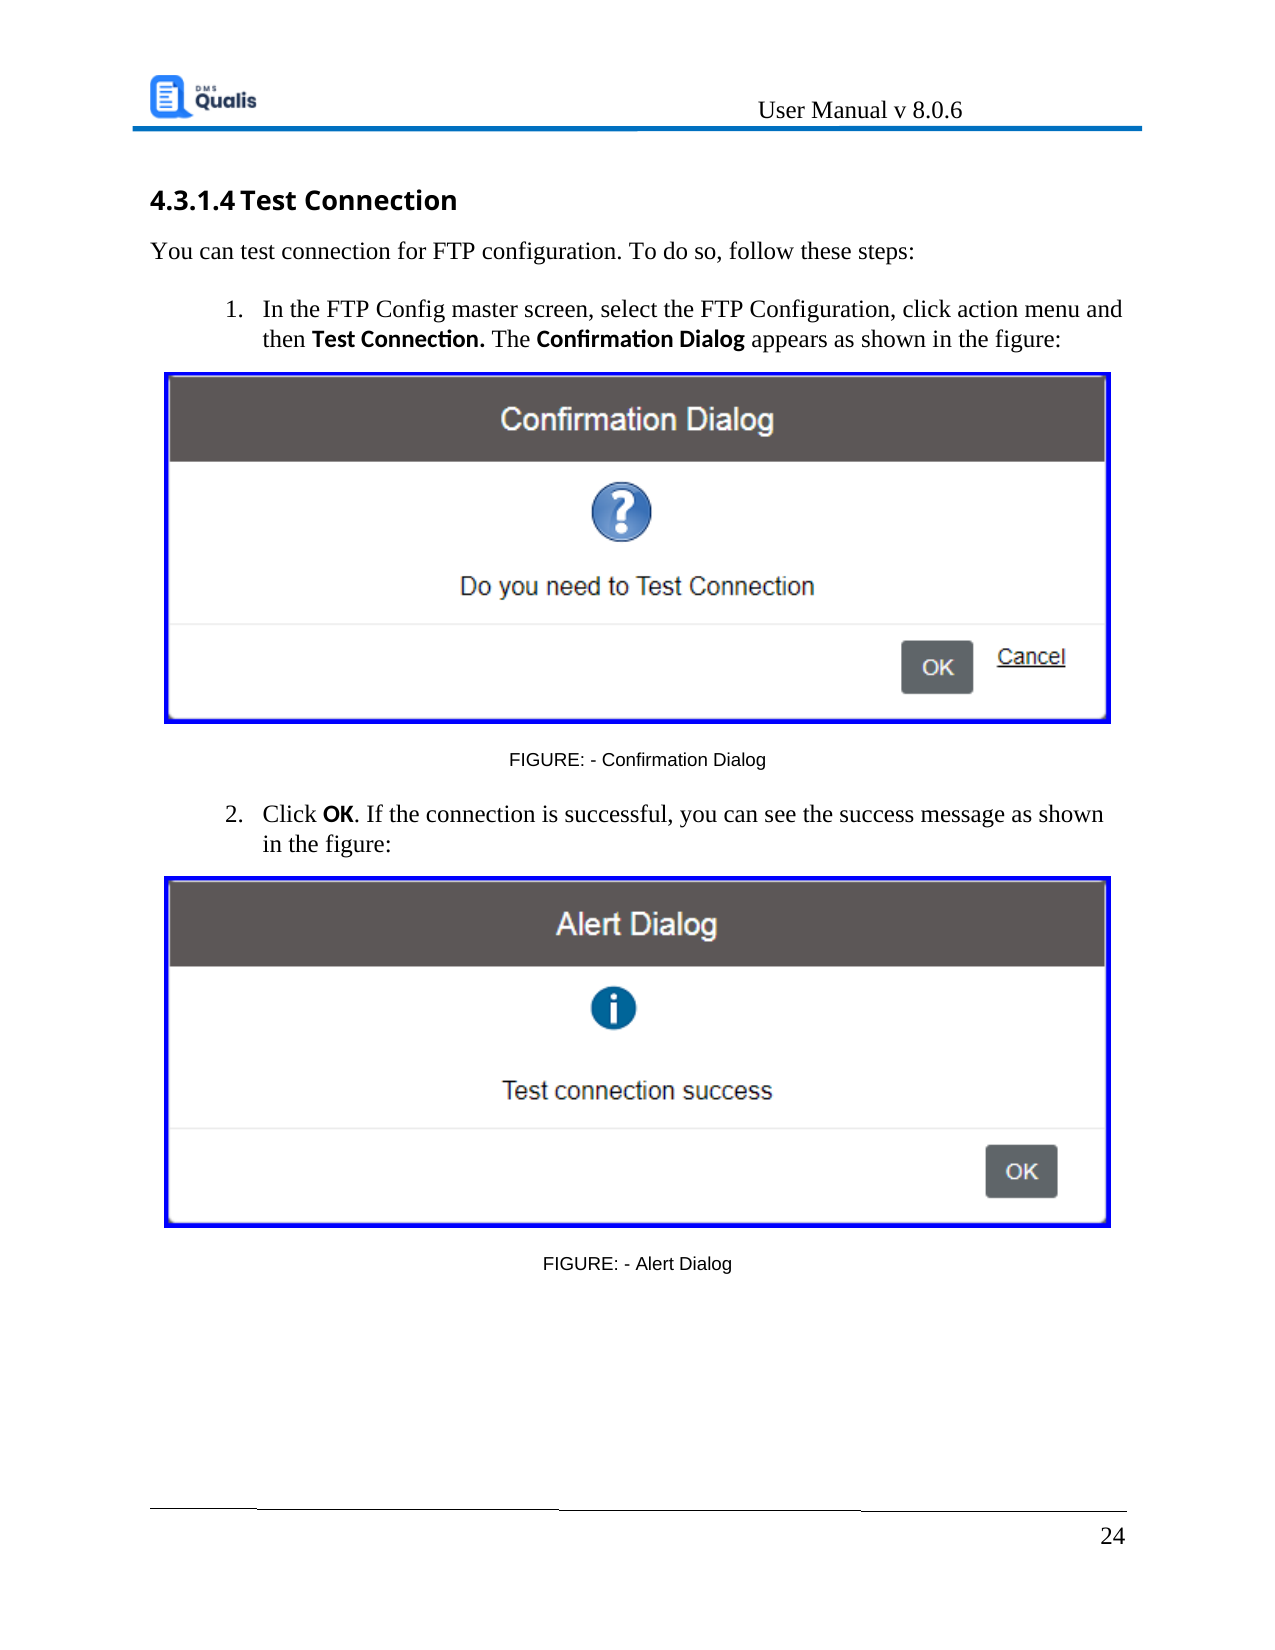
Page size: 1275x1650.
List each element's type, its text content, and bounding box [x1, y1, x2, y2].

picture [164, 876, 1111, 1228]
text Click OK. If the connection is successful, you can see the success message as shown in the figure: [225, 798, 1125, 858]
picture [150, 75, 257, 119]
picture [164, 372, 1111, 724]
subtitle Test Connection [150, 181, 1125, 218]
text You can test connection for FTP configuration. To do so, follow these steps: [150, 236, 1125, 265]
text FIGURE: - Alert Dialog [150, 1253, 1125, 1275]
list In the FTP Config master screen, select the FTP Configuration, click action menu and then Test Connection. The Confirmation Dialog appears as shown in the figure: [225, 294, 1125, 353]
text FIGURE: - Confirmation Dialog [150, 749, 1125, 770]
